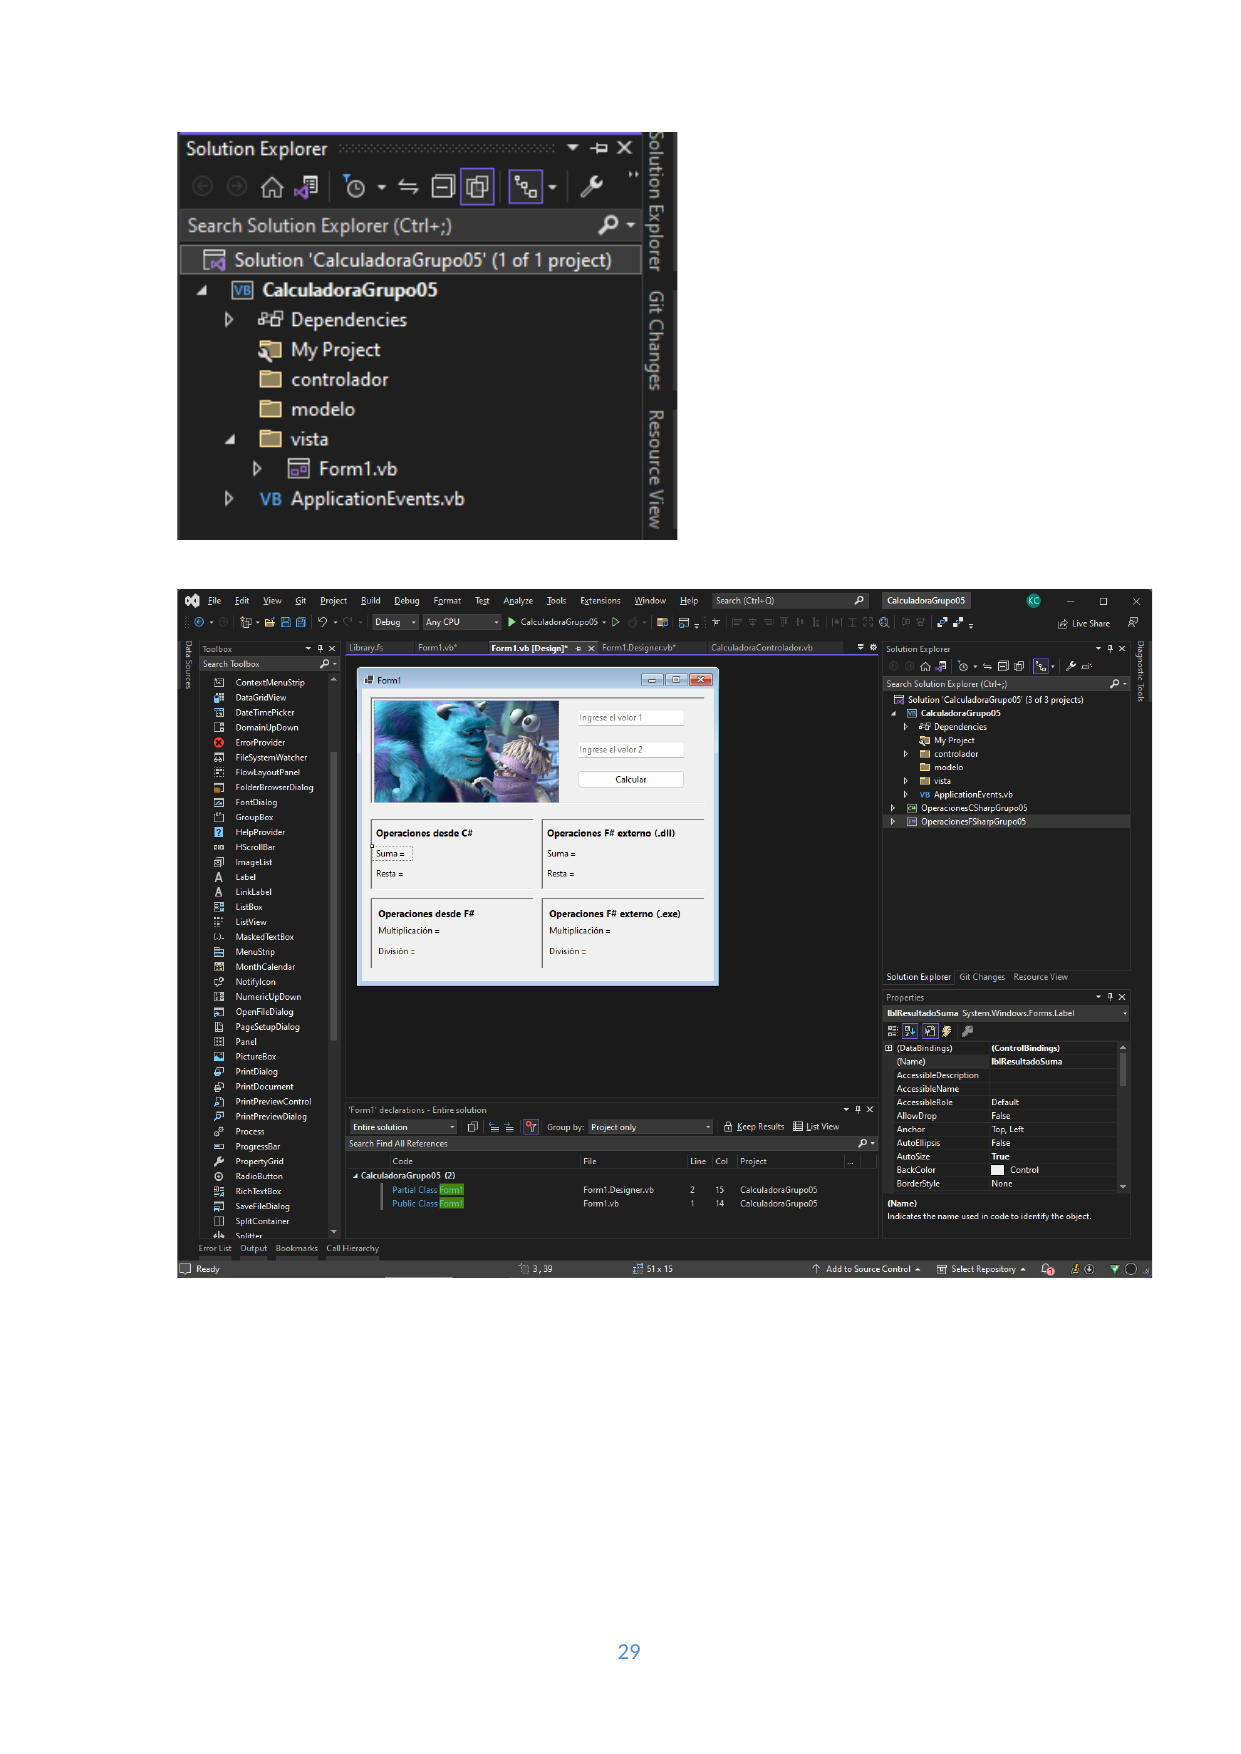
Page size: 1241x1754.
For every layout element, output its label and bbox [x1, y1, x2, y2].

picture [177, 589, 1153, 1278]
picture [177, 132, 678, 540]
